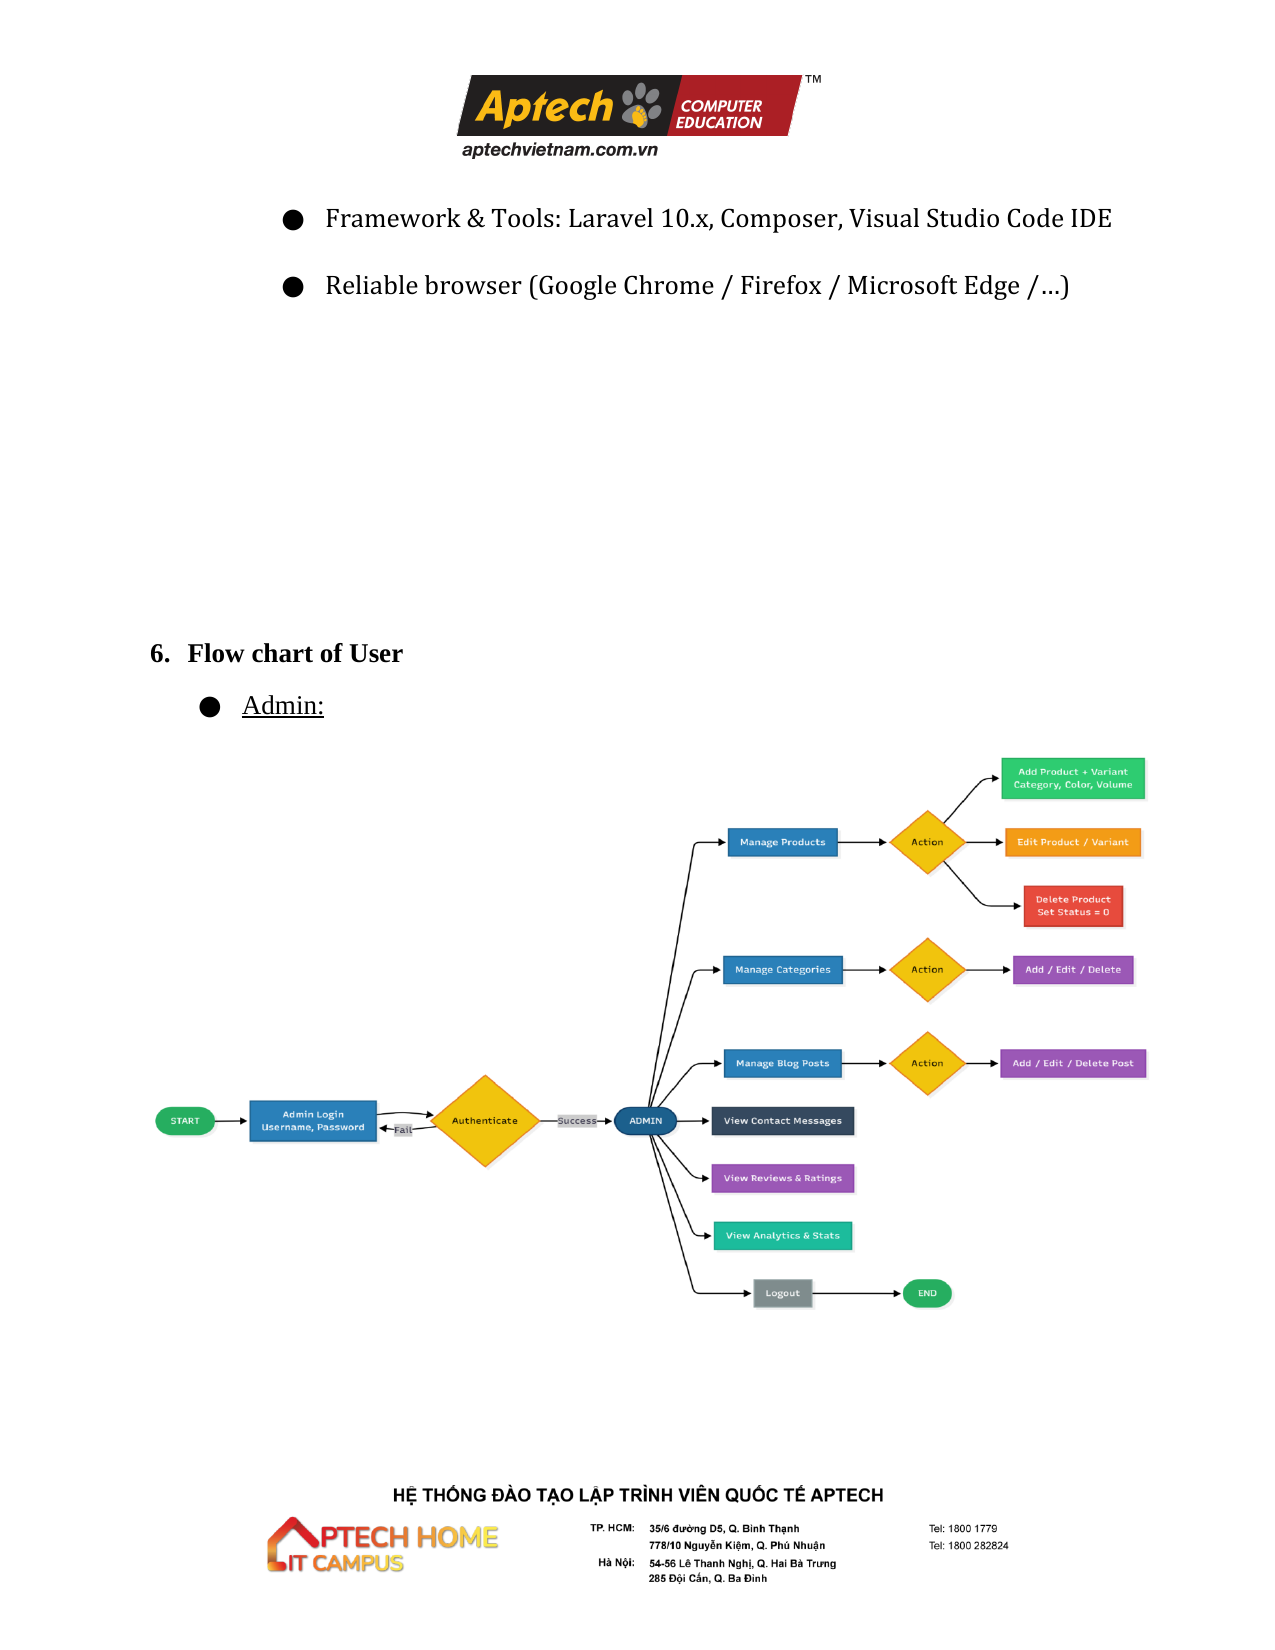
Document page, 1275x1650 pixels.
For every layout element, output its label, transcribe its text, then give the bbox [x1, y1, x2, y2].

list Admin: [198, 674, 1125, 730]
list Reliable browser (Google Chrome / Firefox / Microsoft Edge /…) [281, 254, 1125, 309]
list Framework & Tools: Laravel 10.x, Composer, Visual Studio Code IDE [281, 150, 1125, 243]
picture [150, 753, 1150, 1312]
picture [150, 51, 1125, 182]
picture [251, 1482, 1024, 1586]
list Flow chart of User [150, 637, 1125, 668]
